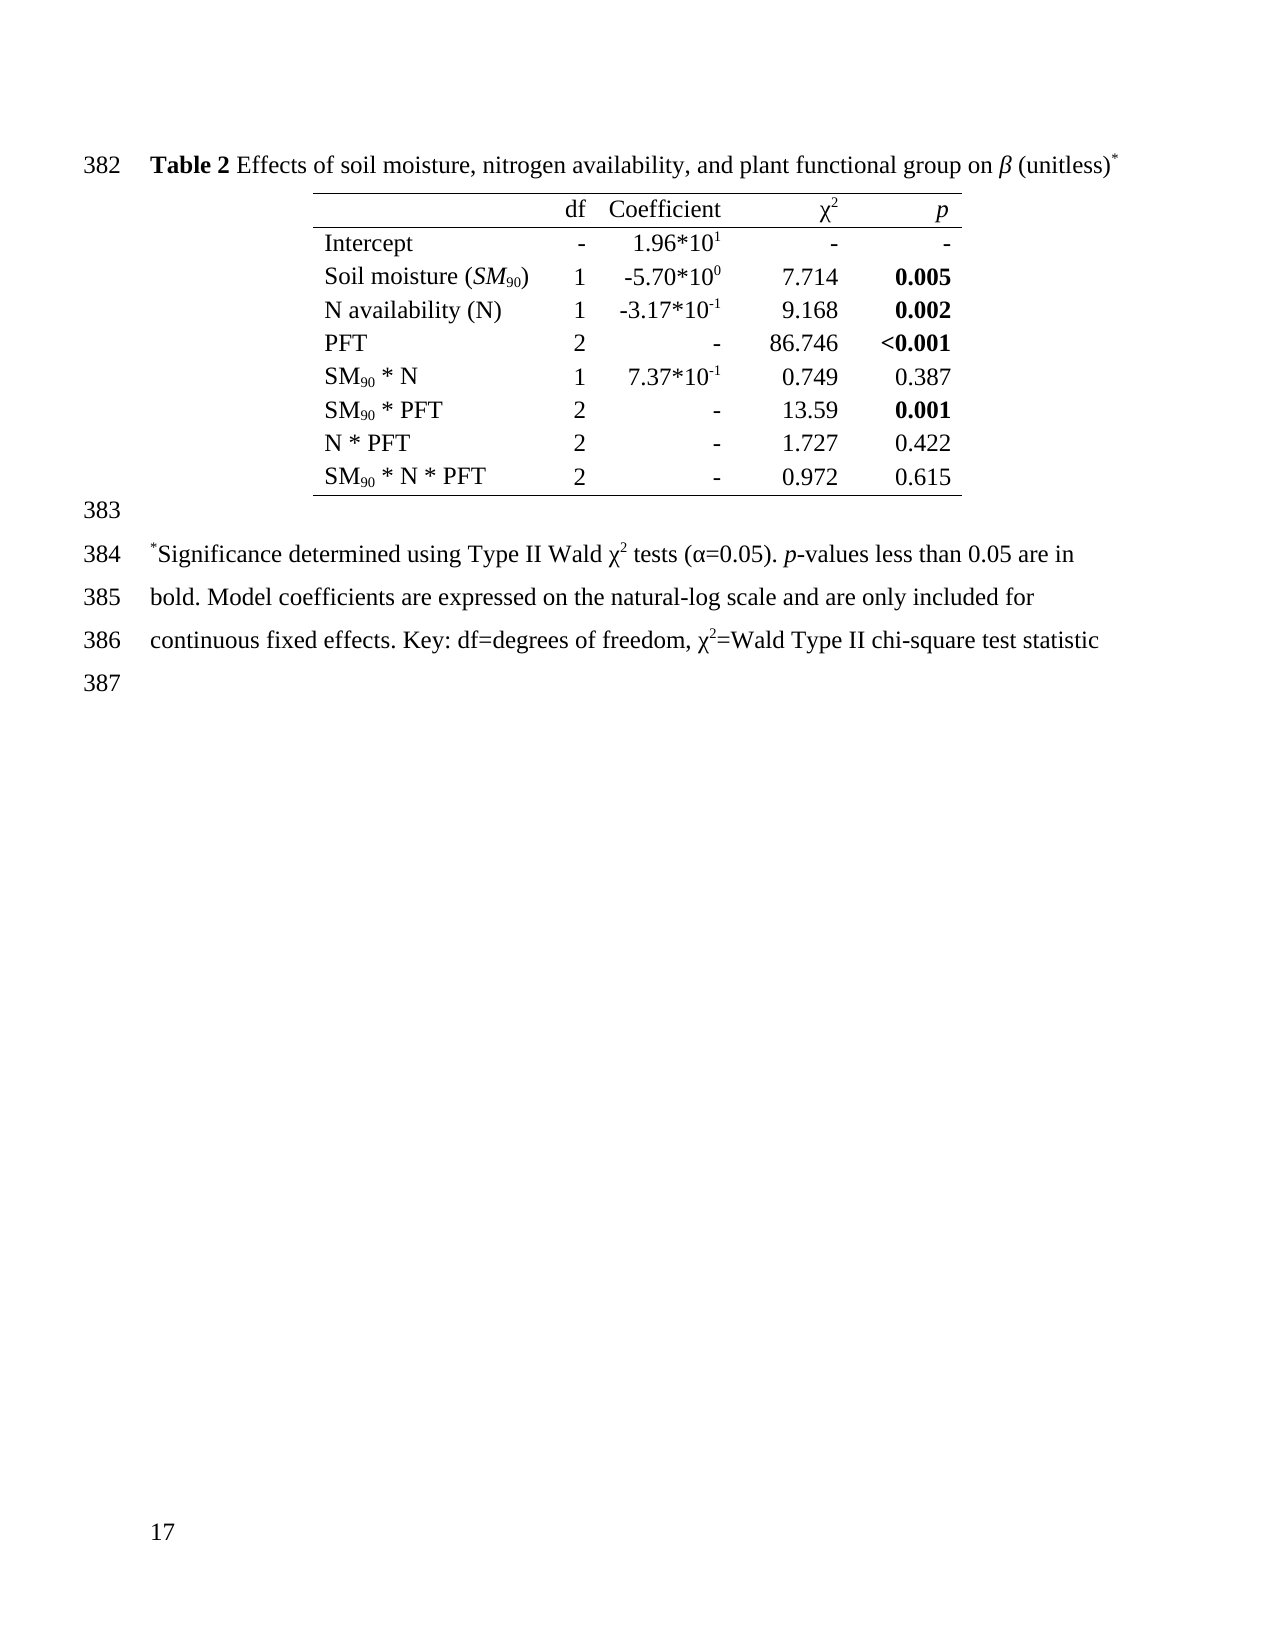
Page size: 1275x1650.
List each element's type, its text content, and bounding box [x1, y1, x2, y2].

table_header χ2 [732, 194, 849, 227]
table_cell 2 [547, 395, 597, 428]
table_cell SM90 * PFT [313, 395, 547, 428]
table_cell 1 [547, 361, 597, 394]
table_cell 0.001 [849, 395, 962, 428]
table_cell 2 [547, 328, 597, 361]
table_cell N availability (N) [313, 295, 547, 328]
text Table 2 Effects of soil moisture, nitrogen availability, and plant functional group on β (unitless)* [150, 150, 1125, 179]
table_cell 13.59 [732, 395, 849, 428]
table_cell - [547, 228, 597, 261]
table_cell 9.168 [732, 295, 849, 328]
table_cell - [597, 395, 732, 428]
table_cell <0.001 [849, 328, 962, 361]
table_cell 1.727 [732, 428, 849, 461]
table_cell 0.387 [849, 361, 962, 394]
table_cell 0.002 [849, 295, 962, 328]
table_cell PFT [313, 328, 547, 361]
table_cell 0.972 [732, 461, 849, 494]
table_cell - [597, 461, 732, 494]
table_cell SM90 * N [313, 361, 547, 394]
table_cell 2 [547, 461, 597, 494]
table_cell Intercept [313, 228, 547, 261]
table_cell 0.749 [732, 361, 849, 394]
table_cell - [732, 228, 849, 261]
table_cell 1 [547, 295, 597, 328]
table_cell - [849, 228, 962, 261]
table_cell Soil moisture (SM90) [313, 261, 547, 294]
table_cell -3.17*10-1 [597, 295, 732, 328]
table_cell 1 [547, 261, 597, 294]
table_cell - [597, 328, 732, 361]
table_header [313, 194, 547, 227]
table_header df [547, 194, 597, 227]
table_cell N * PFT [313, 428, 547, 461]
table_cell 86.746 [732, 328, 849, 361]
table_cell 1.96*101 [597, 228, 732, 261]
table_cell - [597, 428, 732, 461]
table_cell 7.714 [732, 261, 849, 294]
table_cell 2 [547, 428, 597, 461]
table_cell -5.70*100 [597, 261, 732, 294]
table_header p [849, 194, 962, 227]
table_cell 7.37*10-1 [597, 361, 732, 394]
table_cell 0.005 [849, 261, 962, 294]
table_cell 0.615 [849, 461, 962, 494]
table_cell 0.422 [849, 428, 962, 461]
table_header Coefficient [597, 194, 732, 227]
text *Significance determined using Type II Wald χ2 tests (α=0.05). p-values less than 0.05 are in bold. Model coefficients are expressed on the natural-log scale and are only included for continuous fixed effects. Key: df=degrees of freedom, χ2=Wald Type II chi-square test statistic [150, 539, 1125, 654]
table_cell SM90 * N * PFT [313, 461, 547, 494]
